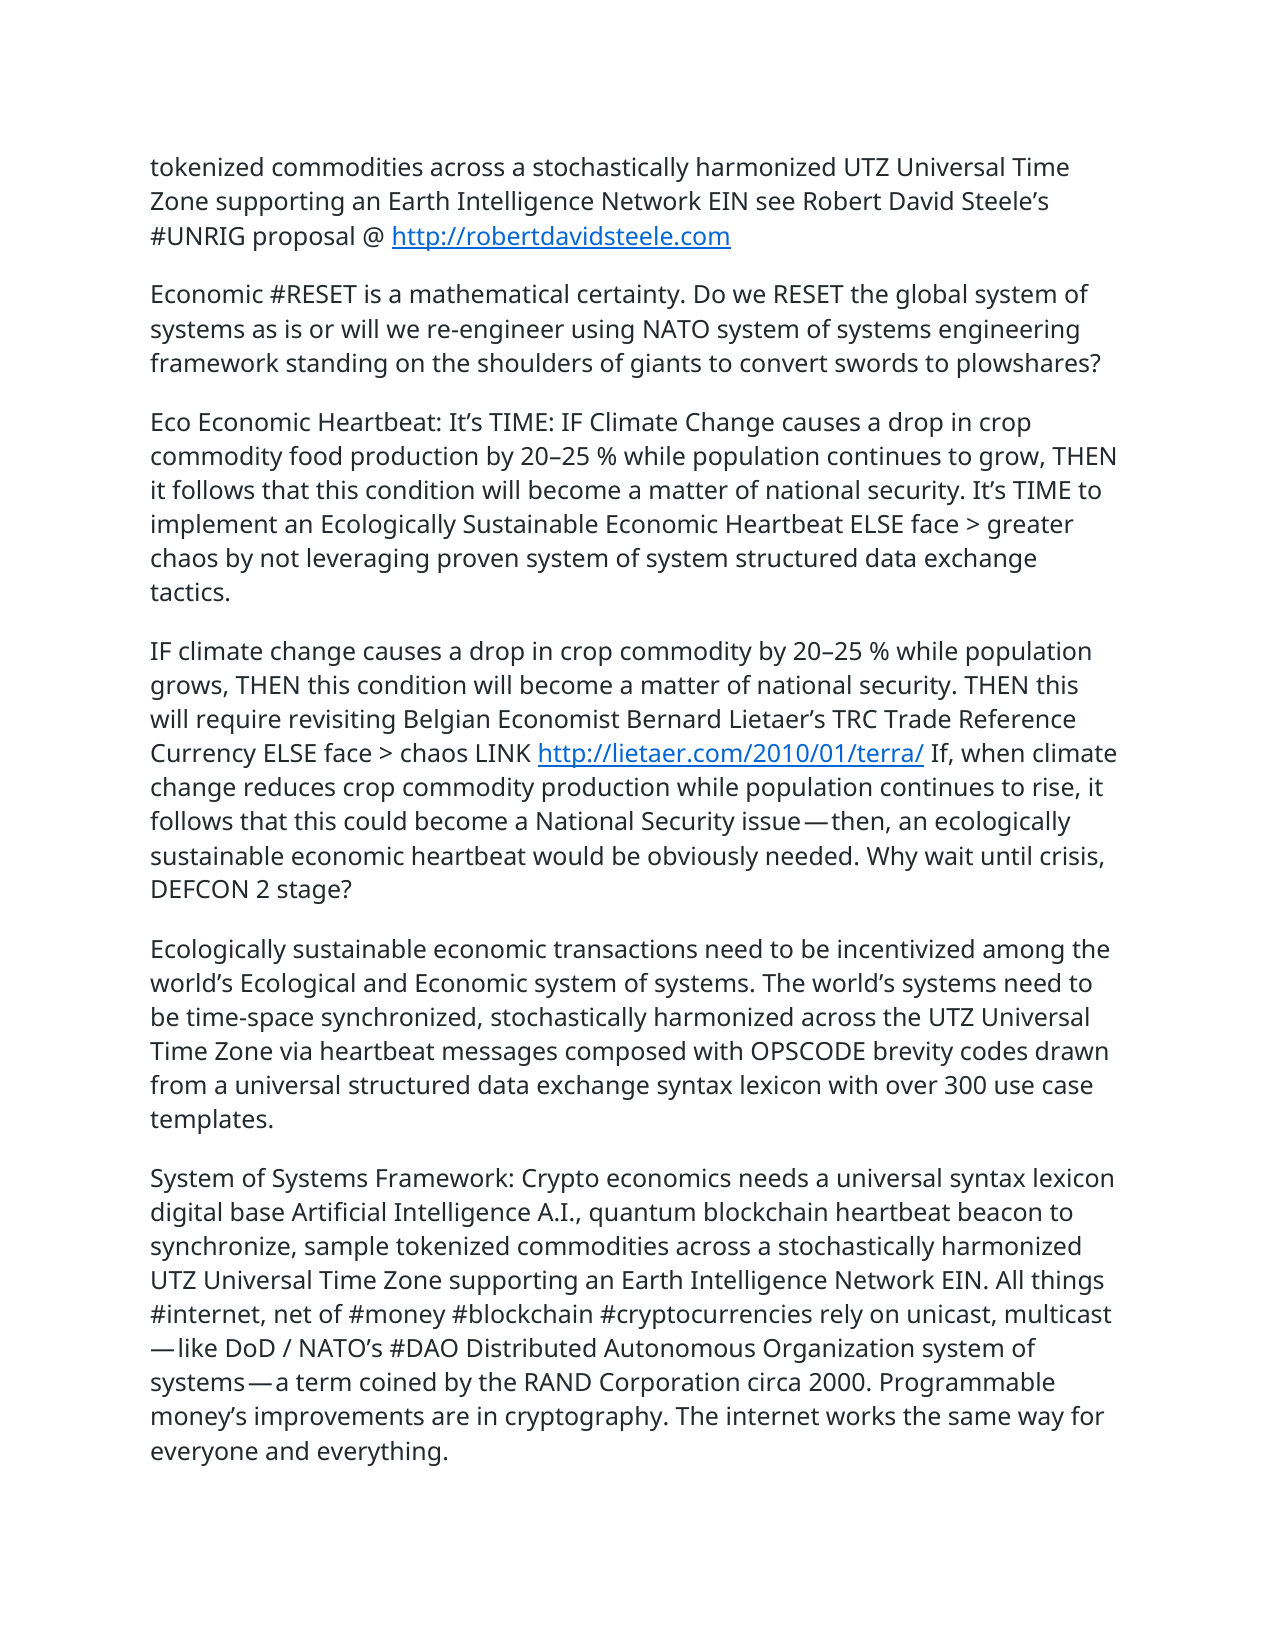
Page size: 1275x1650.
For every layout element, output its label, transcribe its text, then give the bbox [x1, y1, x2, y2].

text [150, 150, 1125, 252]
text Eco Economic Heartbeat: It’s TIME: IF Climate Change causes a drop in crop commodity food production by 20–25 % while population continues to grow, THEN it follows that this condition will become a matter of national security. It’s TIME to implement an Ecologically Sustainable Economic Heartbeat ELSE face > greater chaos by not leveraging proven system of system structured data exchange tactics. [150, 404, 1125, 609]
text Ecologically sustainable economic transactions need to be incentivized among the world’s Ecological and Economic system of systems. The world’s systems need to be time-space synchronized, stochastically harmonized across the UTZ Universal Time Zone via heartbeat messages composed with OPSCODE brevity codes drawn from a universal structured data exchange syntax lexicon with over 300 use case templates. [150, 931, 1125, 1136]
text Economic #RESET is a mathematical certainty. Do we RESET the global system of systems as is or will we re-engineer using NATO system of systems engineering framework standing on the shoulders of giants to convert swords to plowshares? [150, 277, 1125, 379]
text IF climate change causes a drop in crop commodity by 20–25 % while population grows, THEN this condition will become a matter of national security. THEN this will require revisiting Belgian Economist Bernard Lietaer’s TRC Trade Reference Currency ELSE face > chaos LINK http://lietaer.com/2010/01/terra/ If, when climate change reduces crop commodity production while population continues to rise, it follows that this could become a National Security issue — then, an ecologically sustainable economic heartbeat would be obviously needed. Why wait until crisis, DEFCON 2 stage? [150, 634, 1125, 906]
text System of Systems Framework: Crypto economics needs a universal syntax lexicon digital base Artificial Intelligence A.I., quantum blockchain heartbeat beacon to synchronize, sample tokenized commodities across a stochastically harmonized UTZ Universal Time Zone supporting an Earth Intelligence Network EIN. All things #internet, net of #money #blockchain #cryptocurrencies rely on unicast, multicast — like DoD / NATO’s #DAO Distributed Autonomous Organization system of systems — a term coined by the RAND Corporation circa 2000. Programmable money’s improvements are in cryptography. The internet works the same way for everyone and everything. [150, 1161, 1125, 1467]
